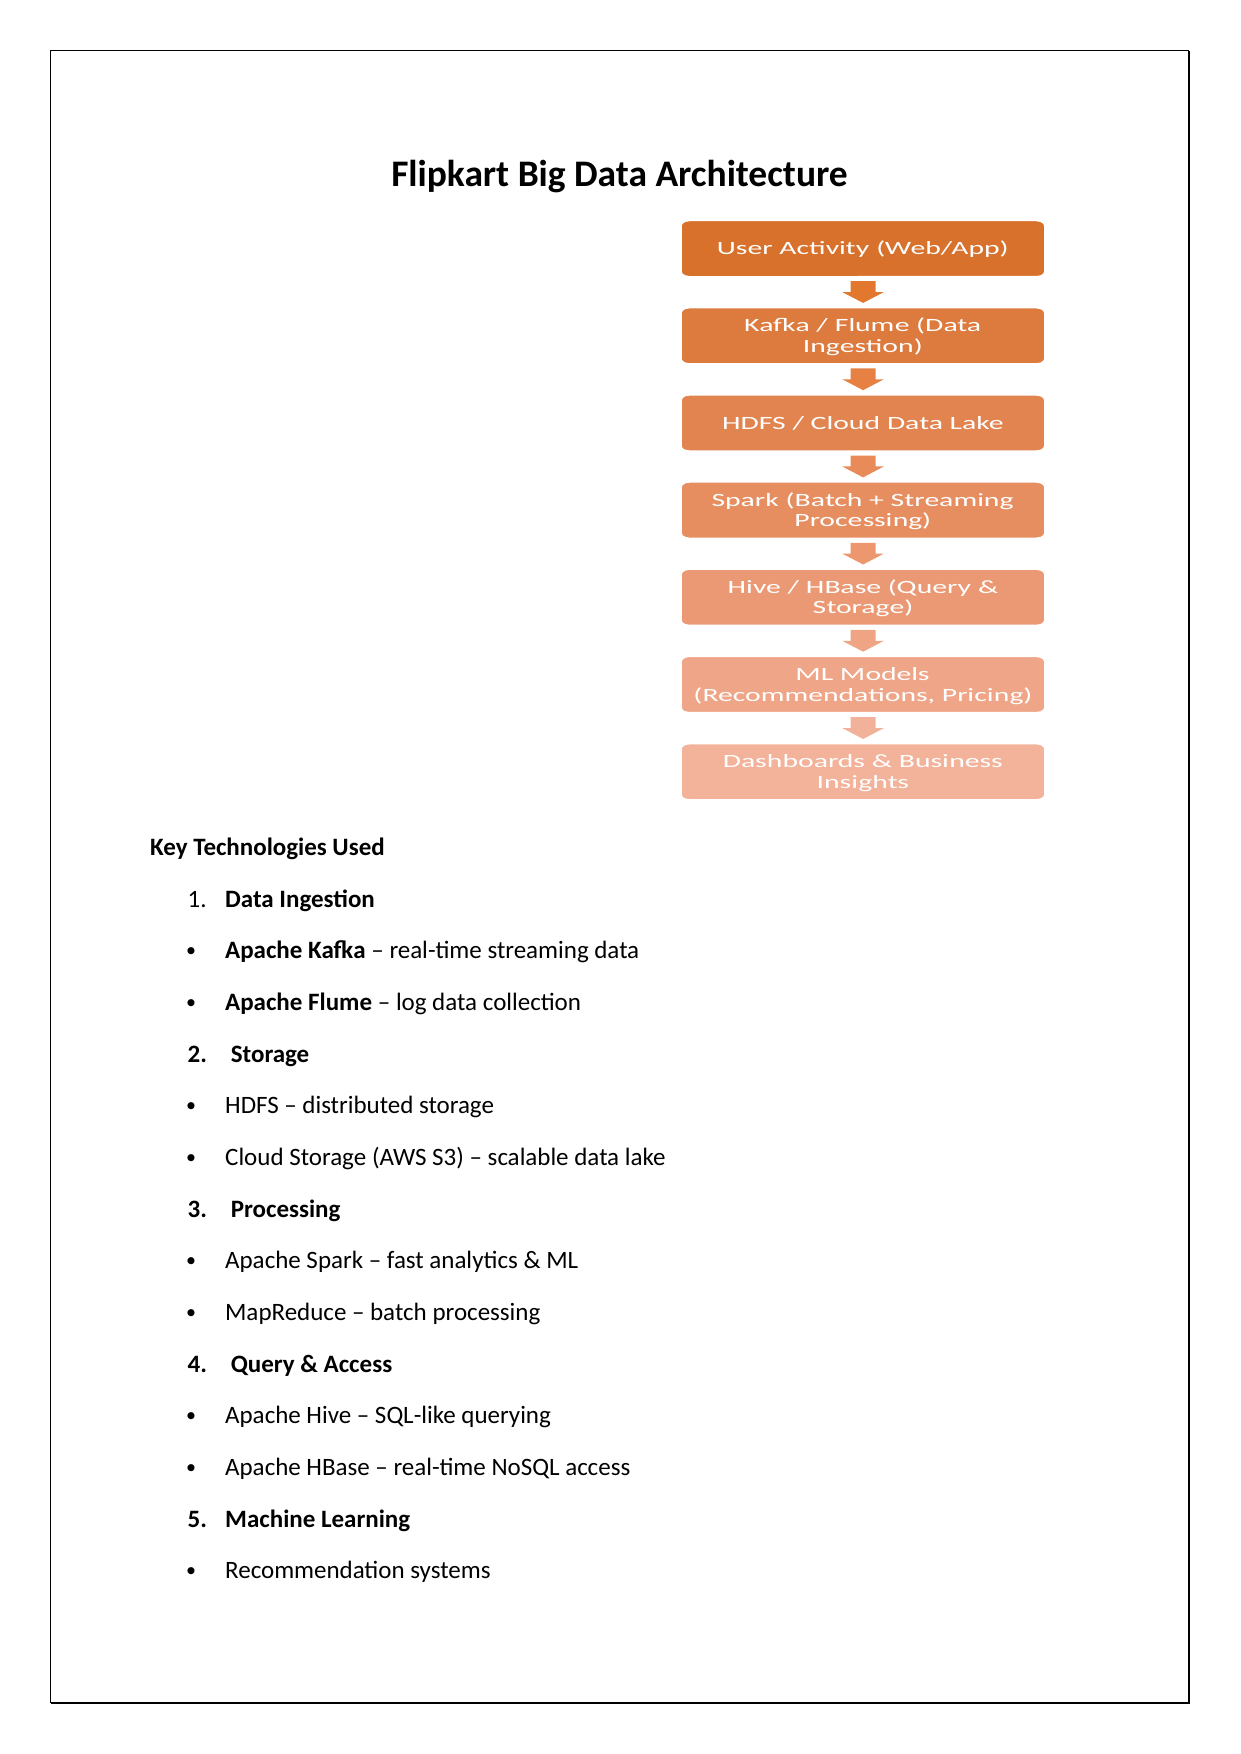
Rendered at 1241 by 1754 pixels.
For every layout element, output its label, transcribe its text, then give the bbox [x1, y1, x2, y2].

text Key Technologies Used [150, 831, 1089, 862]
list Apache Hive – SQL-like querying [187, 1399, 1089, 1430]
list Apache Kafka – real-time streaming data [187, 934, 1089, 965]
list Storage [187, 1038, 1089, 1068]
list Apache Spark – fast analytics & ML [187, 1244, 1089, 1275]
list Query & Access [187, 1348, 1089, 1378]
list Cloud Storage (AWS S3) – scalable data lake [187, 1141, 1089, 1172]
text Flipkart Big Data Architecture [150, 150, 1089, 196]
list Data Ingestion [187, 883, 1089, 913]
list MapReduce – batch processing [187, 1296, 1089, 1327]
list Machine Learning [187, 1503, 1089, 1533]
list Processing [187, 1193, 1089, 1223]
list Recommendation systems [187, 1554, 1089, 1585]
list Apache HBase – real-time NoSQL access [187, 1451, 1089, 1482]
list Apache Flume – log data collection [187, 986, 1089, 1017]
list HDFS – distributed storage [187, 1089, 1089, 1120]
